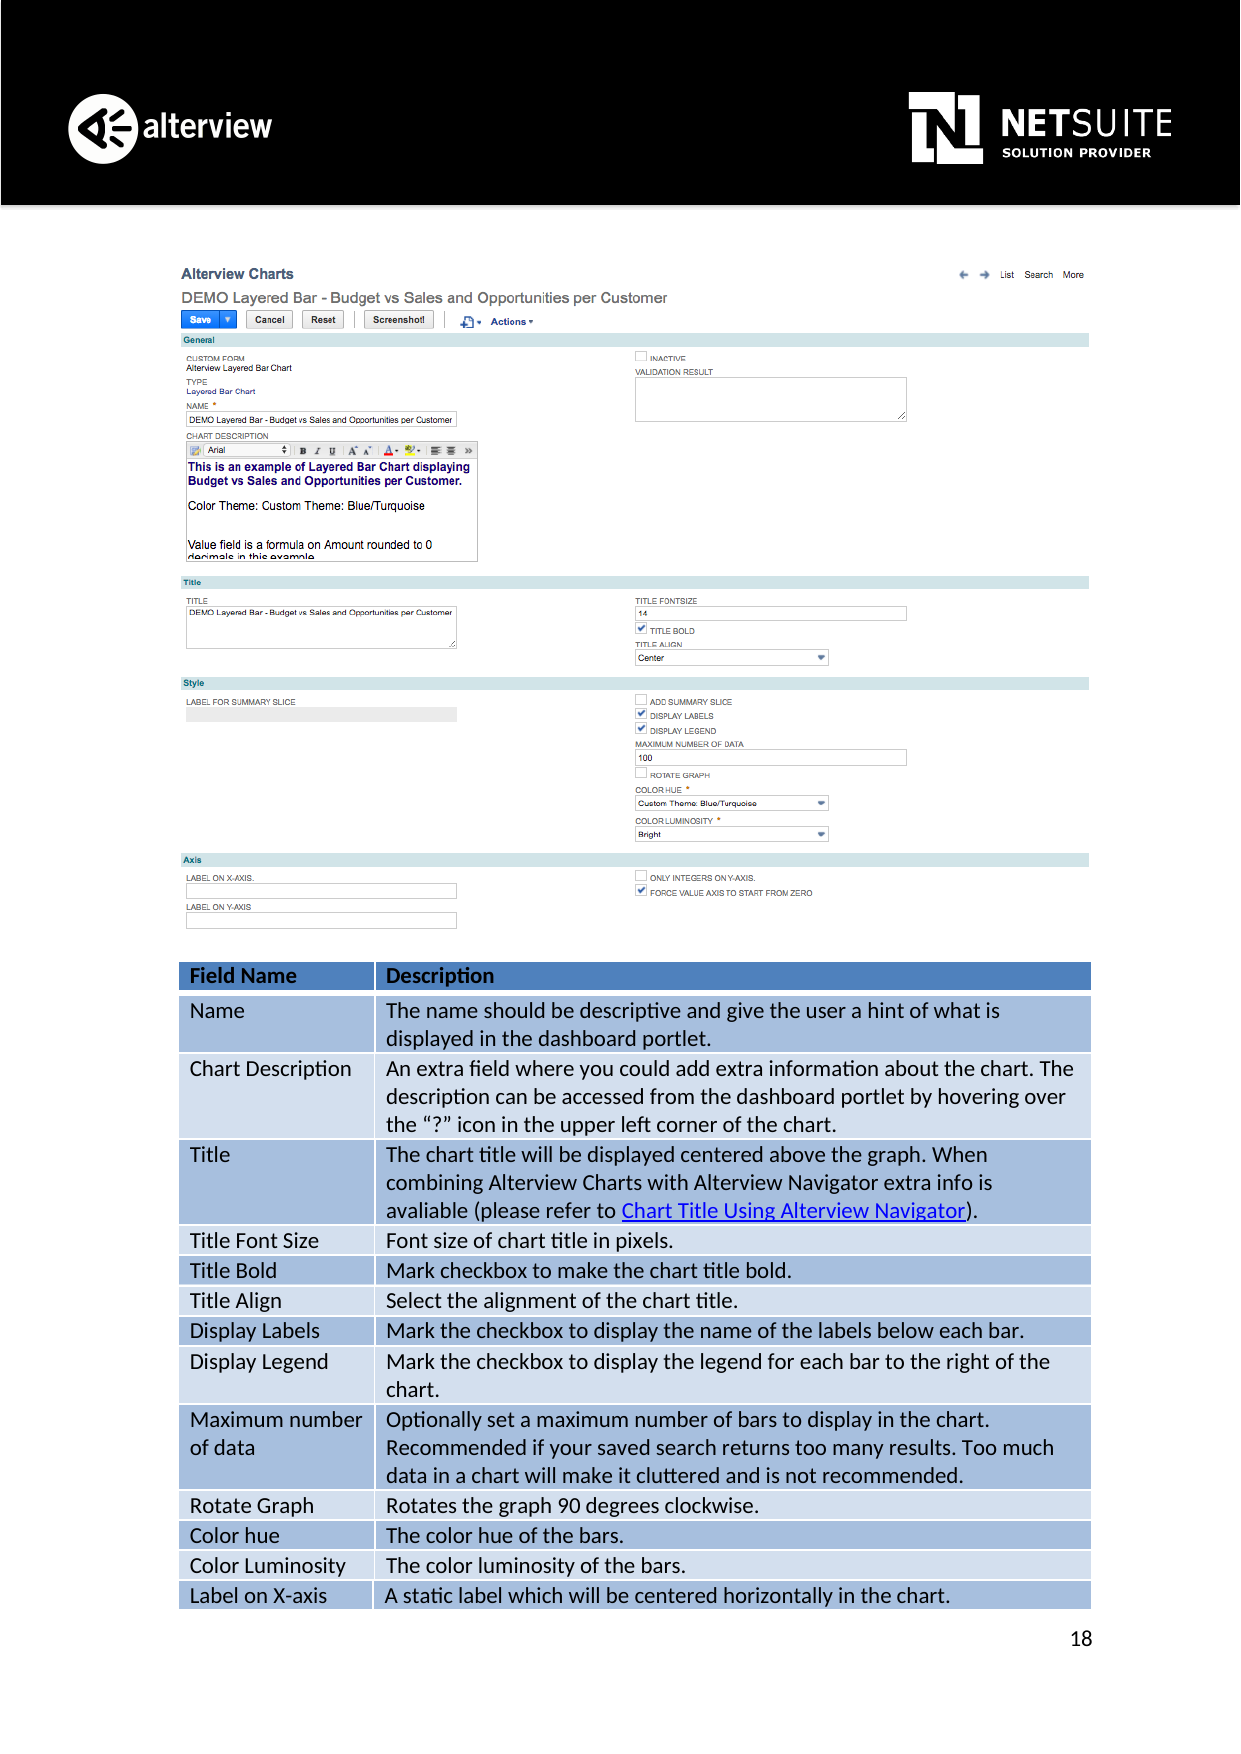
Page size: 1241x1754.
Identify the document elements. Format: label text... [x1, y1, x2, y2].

table_cell An extra field where you could add extra information about the chart. The description can be accessed from the dashboard portlet by hovering over the “?” icon in the upper left corner of the chart. [375, 1054, 1091, 1138]
table_cell Mark the checkbox to display the name of the labels below each bar. [376, 1317, 1091, 1345]
table_cell The color luminosity of the bars. [375, 1551, 1091, 1579]
table_cell The color hue of the bars. [376, 1521, 1091, 1549]
table_cell The name should be descriptive and give the user a hint of what is displayed in the dashboard portlet. [376, 996, 1091, 1052]
table_cell Title Font Size [179, 1226, 374, 1254]
table_header Field Name [179, 962, 374, 990]
table_cell Rotates the graph 90 degrees clockwise. [375, 1491, 1091, 1519]
table_cell Title Align [179, 1287, 374, 1314]
table_cell Font size of chart title in pixels. [375, 1226, 1091, 1254]
table_cell Label on X-axis [179, 1581, 372, 1609]
table_cell Mark checkbox to make the chart title bold. [376, 1256, 1091, 1284]
table_cell Mark the checkbox to display the legend for each bar to the right of the chart. [375, 1347, 1091, 1403]
table_cell Color Luminosity [179, 1551, 374, 1579]
table_header Description [376, 962, 1091, 990]
table_cell Maximum number of data [179, 1405, 374, 1489]
table_cell Select the alignment of the chart title. [375, 1287, 1091, 1314]
table_cell A static label which will be centered horizontally in the chart. [374, 1581, 1091, 1609]
table_cell Chart Description [179, 1054, 374, 1138]
table_cell Title [179, 1140, 374, 1224]
table_cell Name [179, 996, 374, 1052]
table_cell The chart title will be displayed centered above the graph. When combining Alterview Charts with Alterview Navigator extra info is avaliable (please refer to Chart Title Using Alterview Navigator). [376, 1140, 1091, 1224]
picture [177, 265, 1093, 932]
table_cell Color hue [179, 1521, 374, 1549]
table_cell Display Legend [179, 1347, 374, 1403]
table_cell Display Labels [179, 1317, 374, 1345]
table_cell Rotate Graph [179, 1491, 374, 1519]
picture [64, 90, 279, 167]
table_cell Optionally set a maximum number of bars to display in the chart. Recommended if your saved search returns too many results. Too much data in a chart will make it cluttered and is not recommended. [376, 1405, 1091, 1489]
table_cell Title Bold [179, 1256, 374, 1284]
